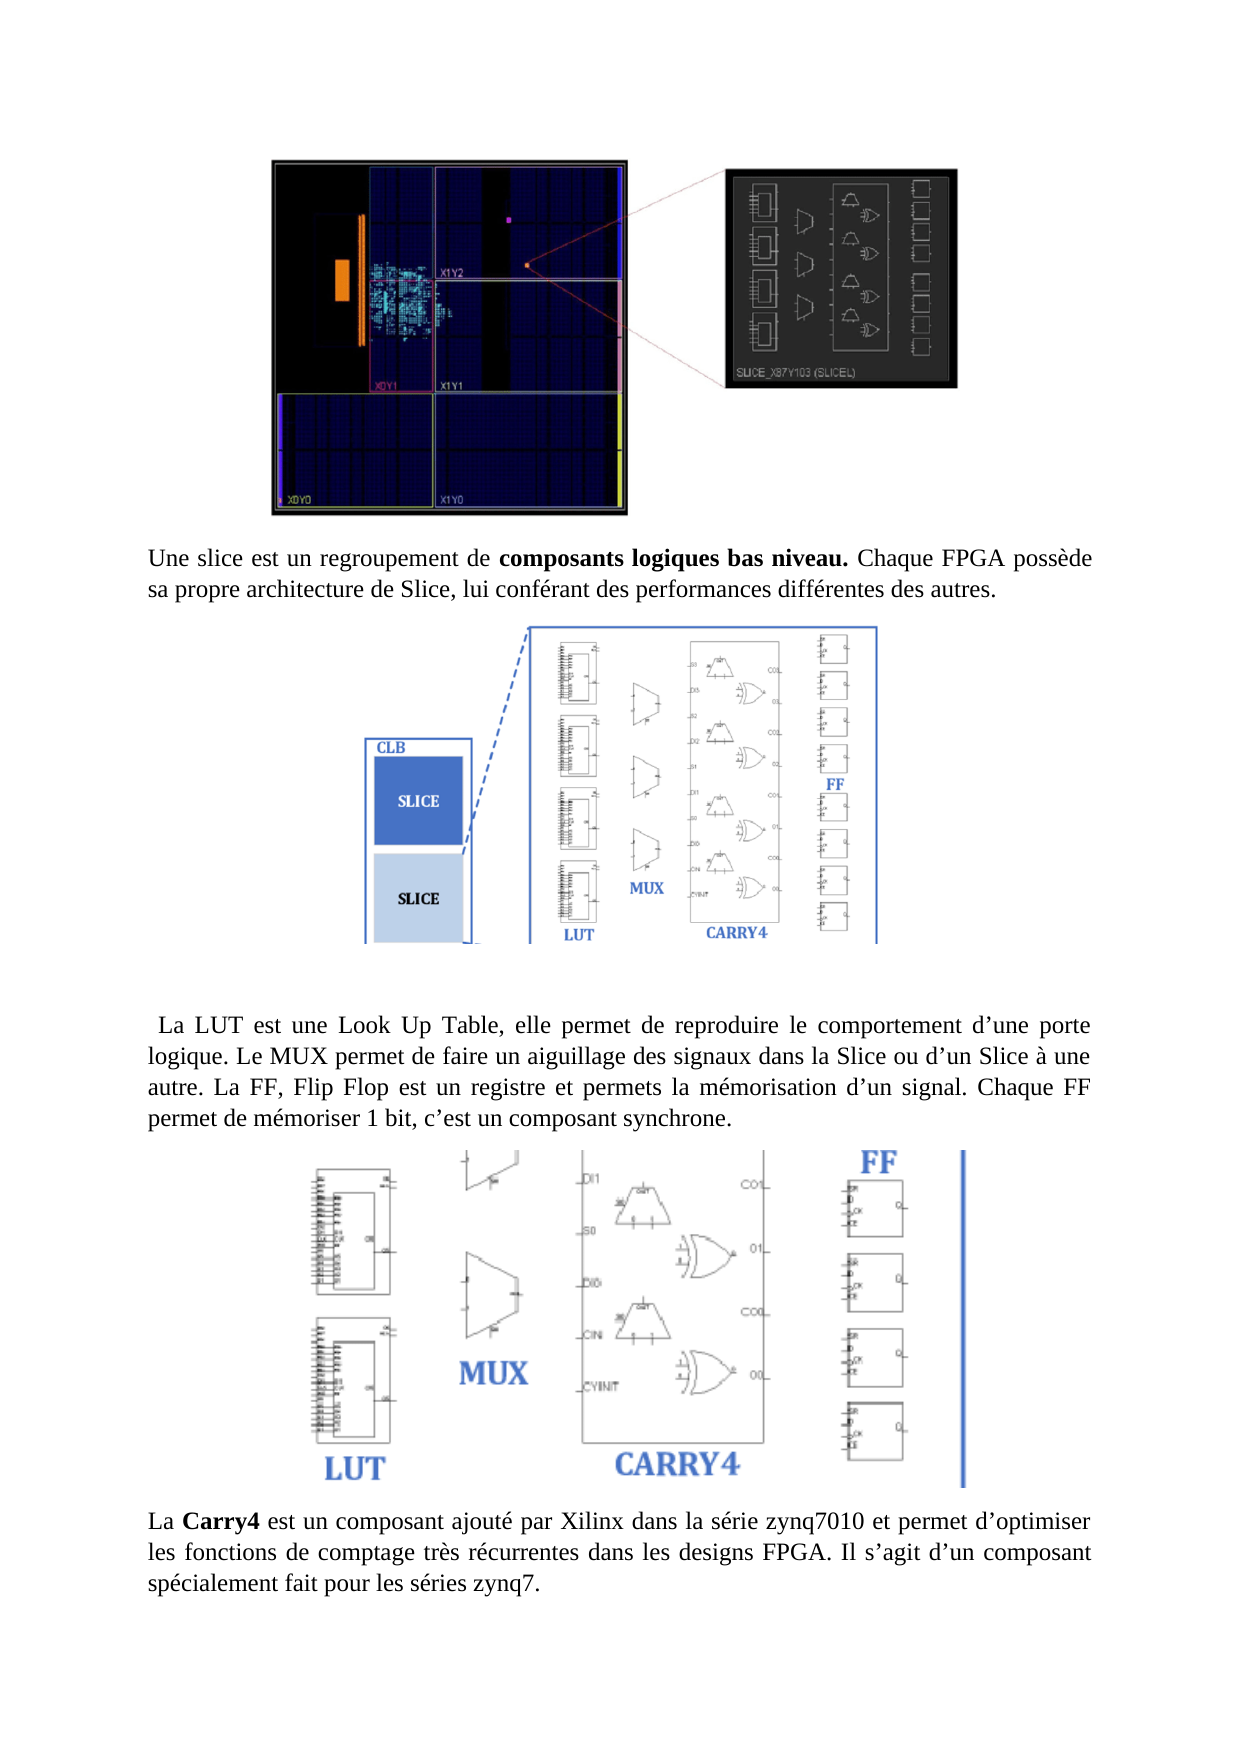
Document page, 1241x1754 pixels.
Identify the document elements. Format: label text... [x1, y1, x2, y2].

picture [255, 147, 985, 524]
text Une slice est un regroupement de composants logiques bas niveau. Chaque FPGA possède sa propre architecture de Slice, lui conférant des performances différentes des autres. [148, 543, 1093, 603]
text La Carry4 est un composant ajouté par Xilinx dans la série zynq7010 et permet d’optimiser les fonctions de comptage très récurrentes dans les designs FPGA. Il s’agit d’un composant spécialement fait pour les séries zynq7. [148, 1506, 1093, 1597]
picture [360, 621, 880, 944]
picture [269, 1150, 971, 1488]
text La LUT est une Look Up Table, elle permet de reproduire le comportement d’une porte logique. Le MUX permet de faire un aiguillage des signaux dans la Slice ou d’un Slice à une autre. La FF, Flip Flop est un registre et permets la mémorisation d’un signal. Chaque FF permet de mémoriser 1 bit, c’est un composant synchrone. [148, 1010, 1093, 1132]
